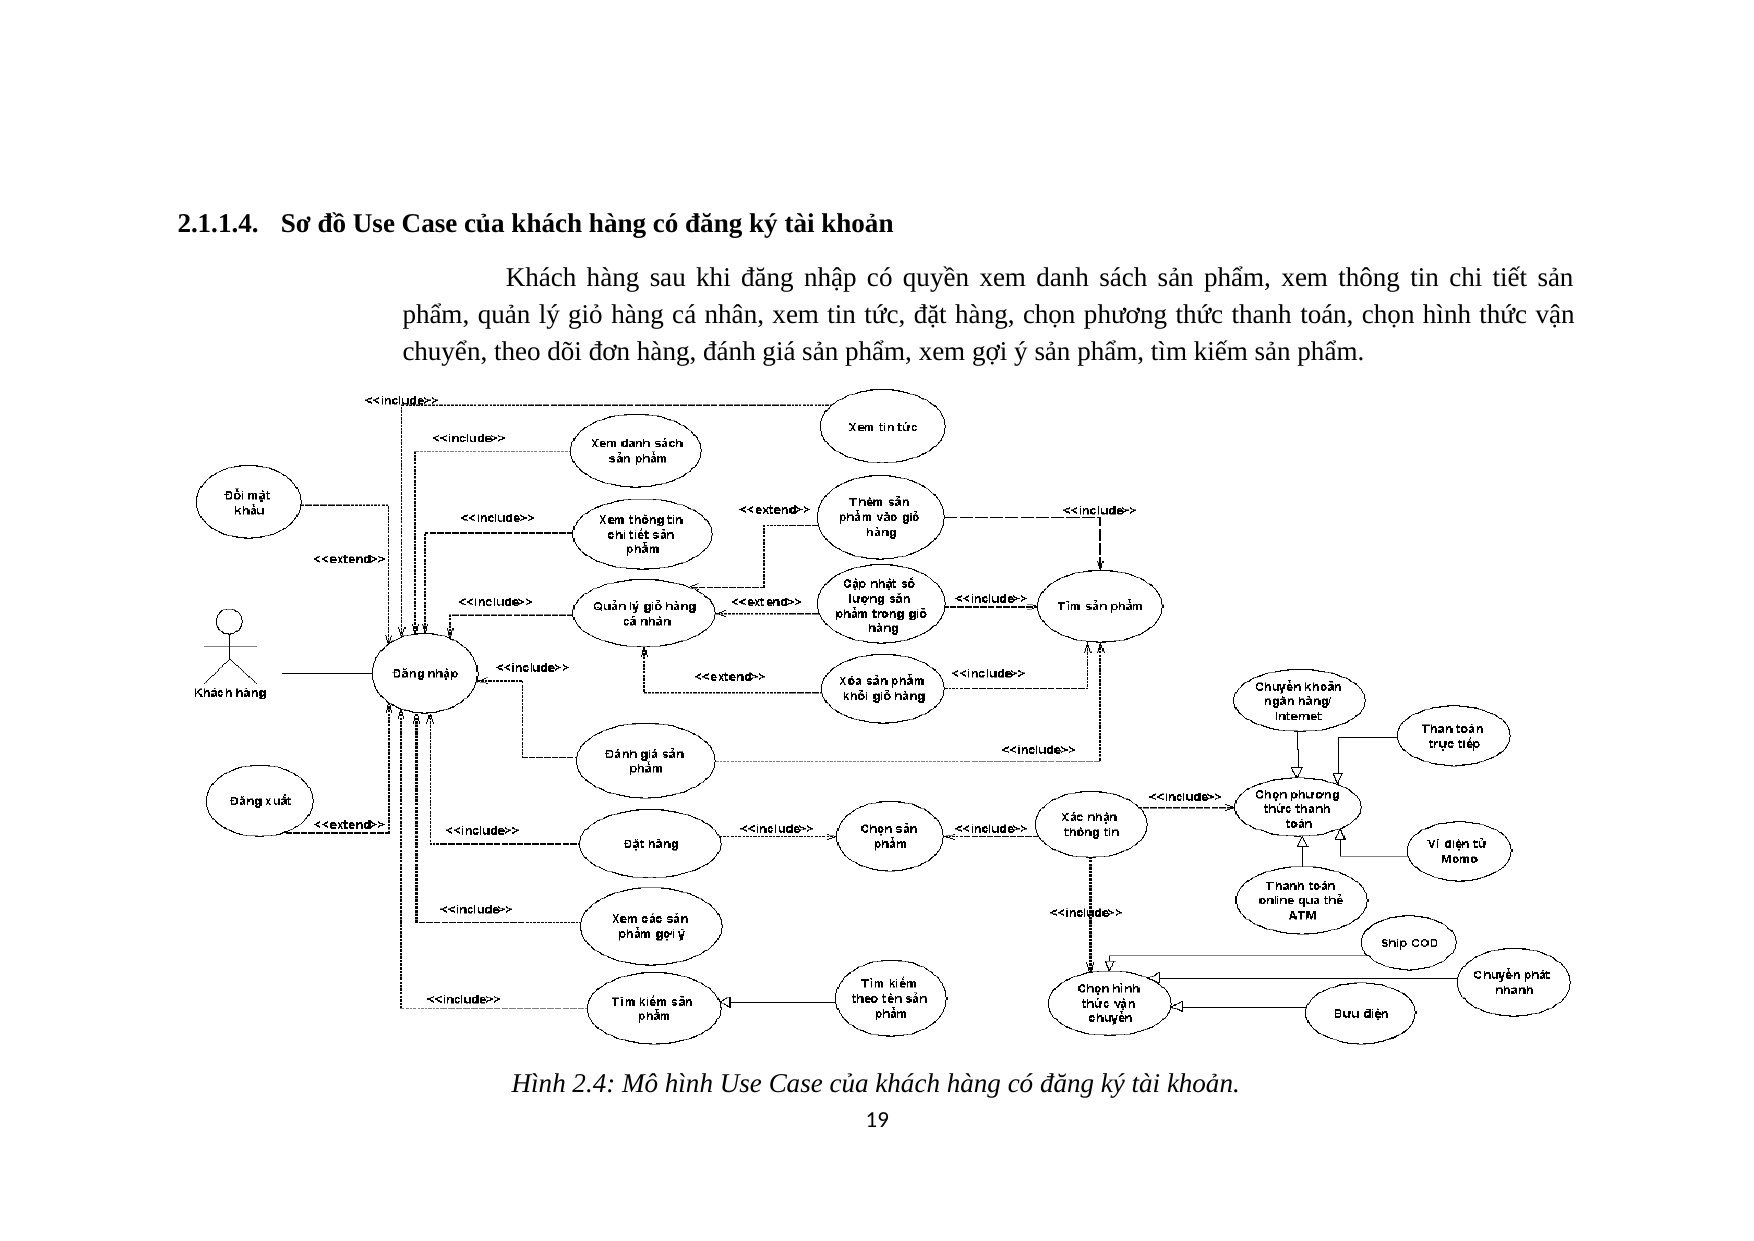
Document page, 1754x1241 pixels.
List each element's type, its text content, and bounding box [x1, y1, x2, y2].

picture [177, 389, 1573, 1045]
text Hình 2.4: Mô hình Use Case của khách hàng có đăng ký tài khoản. [177, 1067, 1577, 1098]
text Khách hàng sau khi đăng nhập có quyền xem danh sách sản phẩm, xem thông tin chi tiết sản phẩm, quản lý giỏ hàng cá nhân, xem tin tức, đặt hàng, chọn phương thức thanh toán, chọn hình thức vận chuyển, theo dõi đơn hàng, đánh giá sản phẩm, xem gợi ý sản phẩm, tìm kiếm sản phẩm. [402, 261, 1577, 366]
list Sơ đồ Use Case của khách hàng có đăng ký tài khoản [177, 207, 1577, 238]
